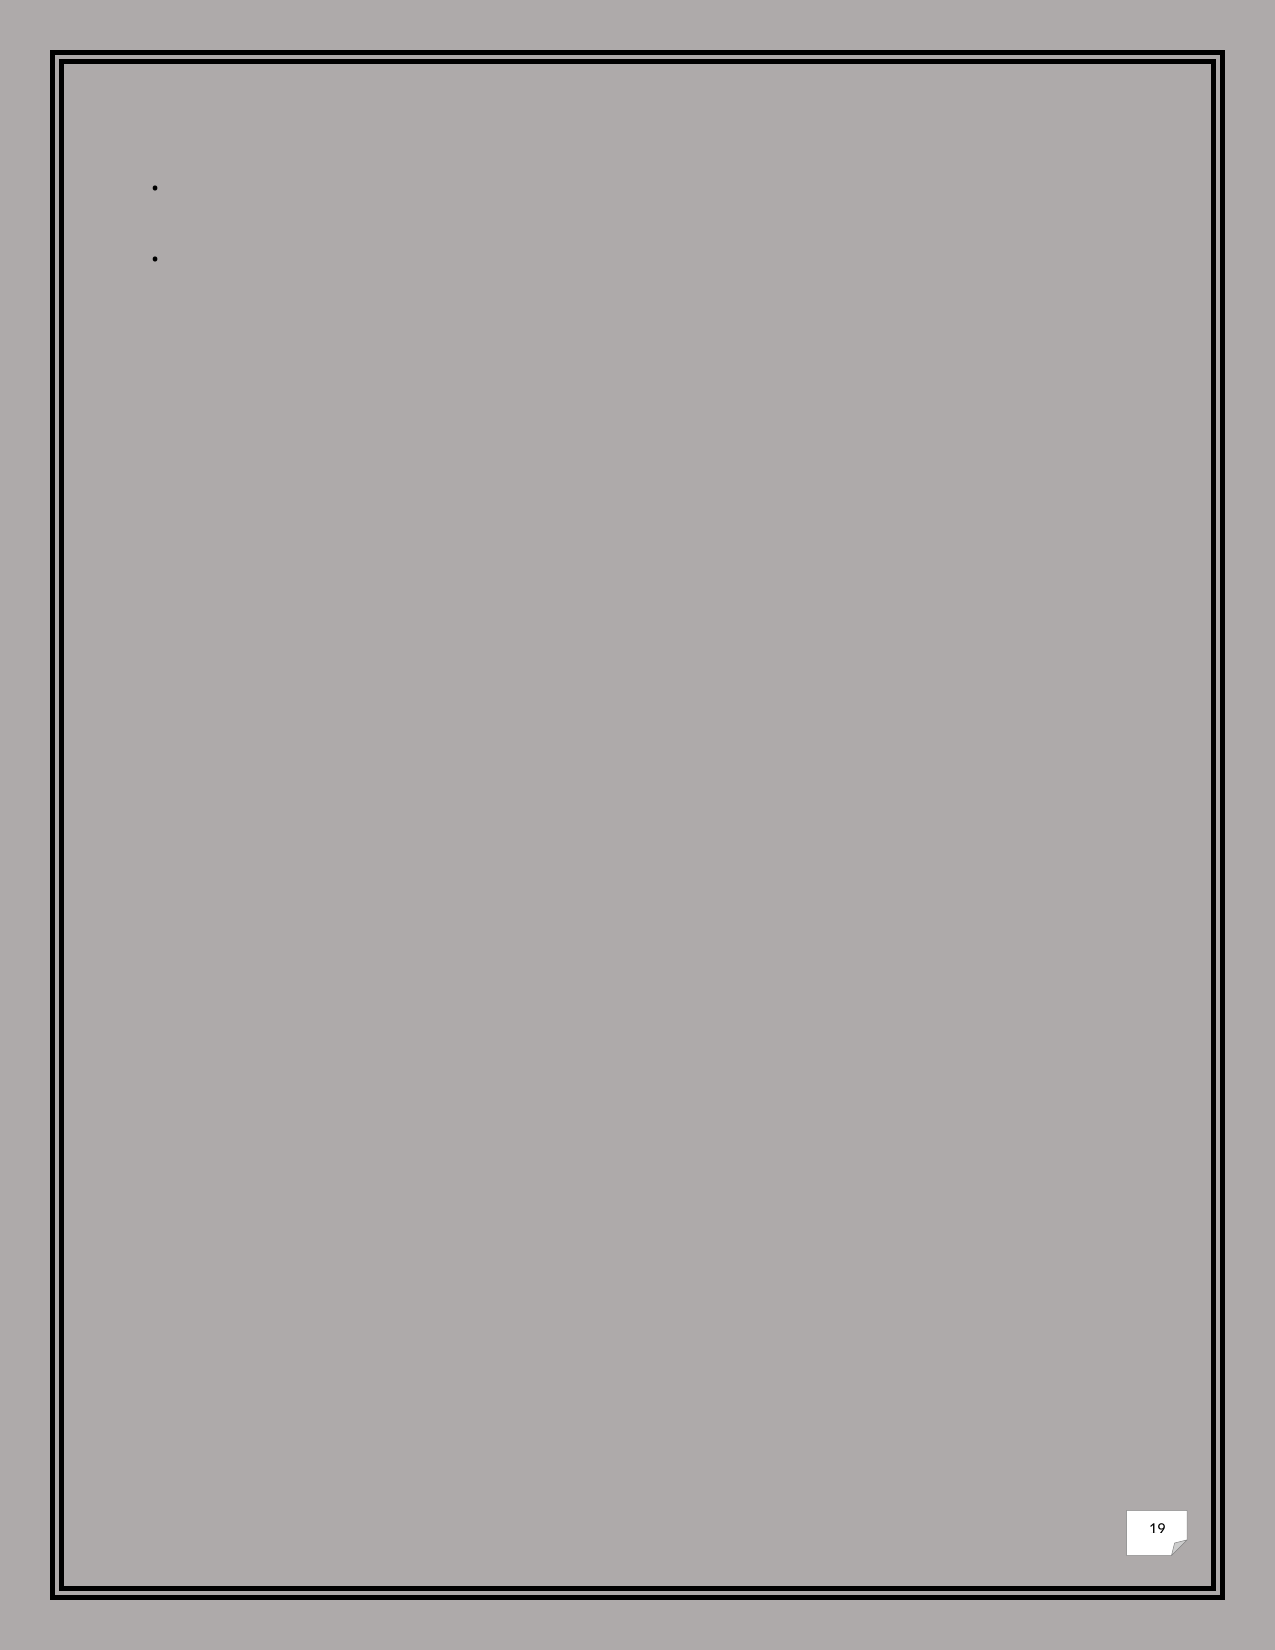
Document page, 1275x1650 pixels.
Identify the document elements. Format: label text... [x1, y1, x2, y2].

text . [150, 222, 1125, 273]
text . [150, 150, 1125, 201]
